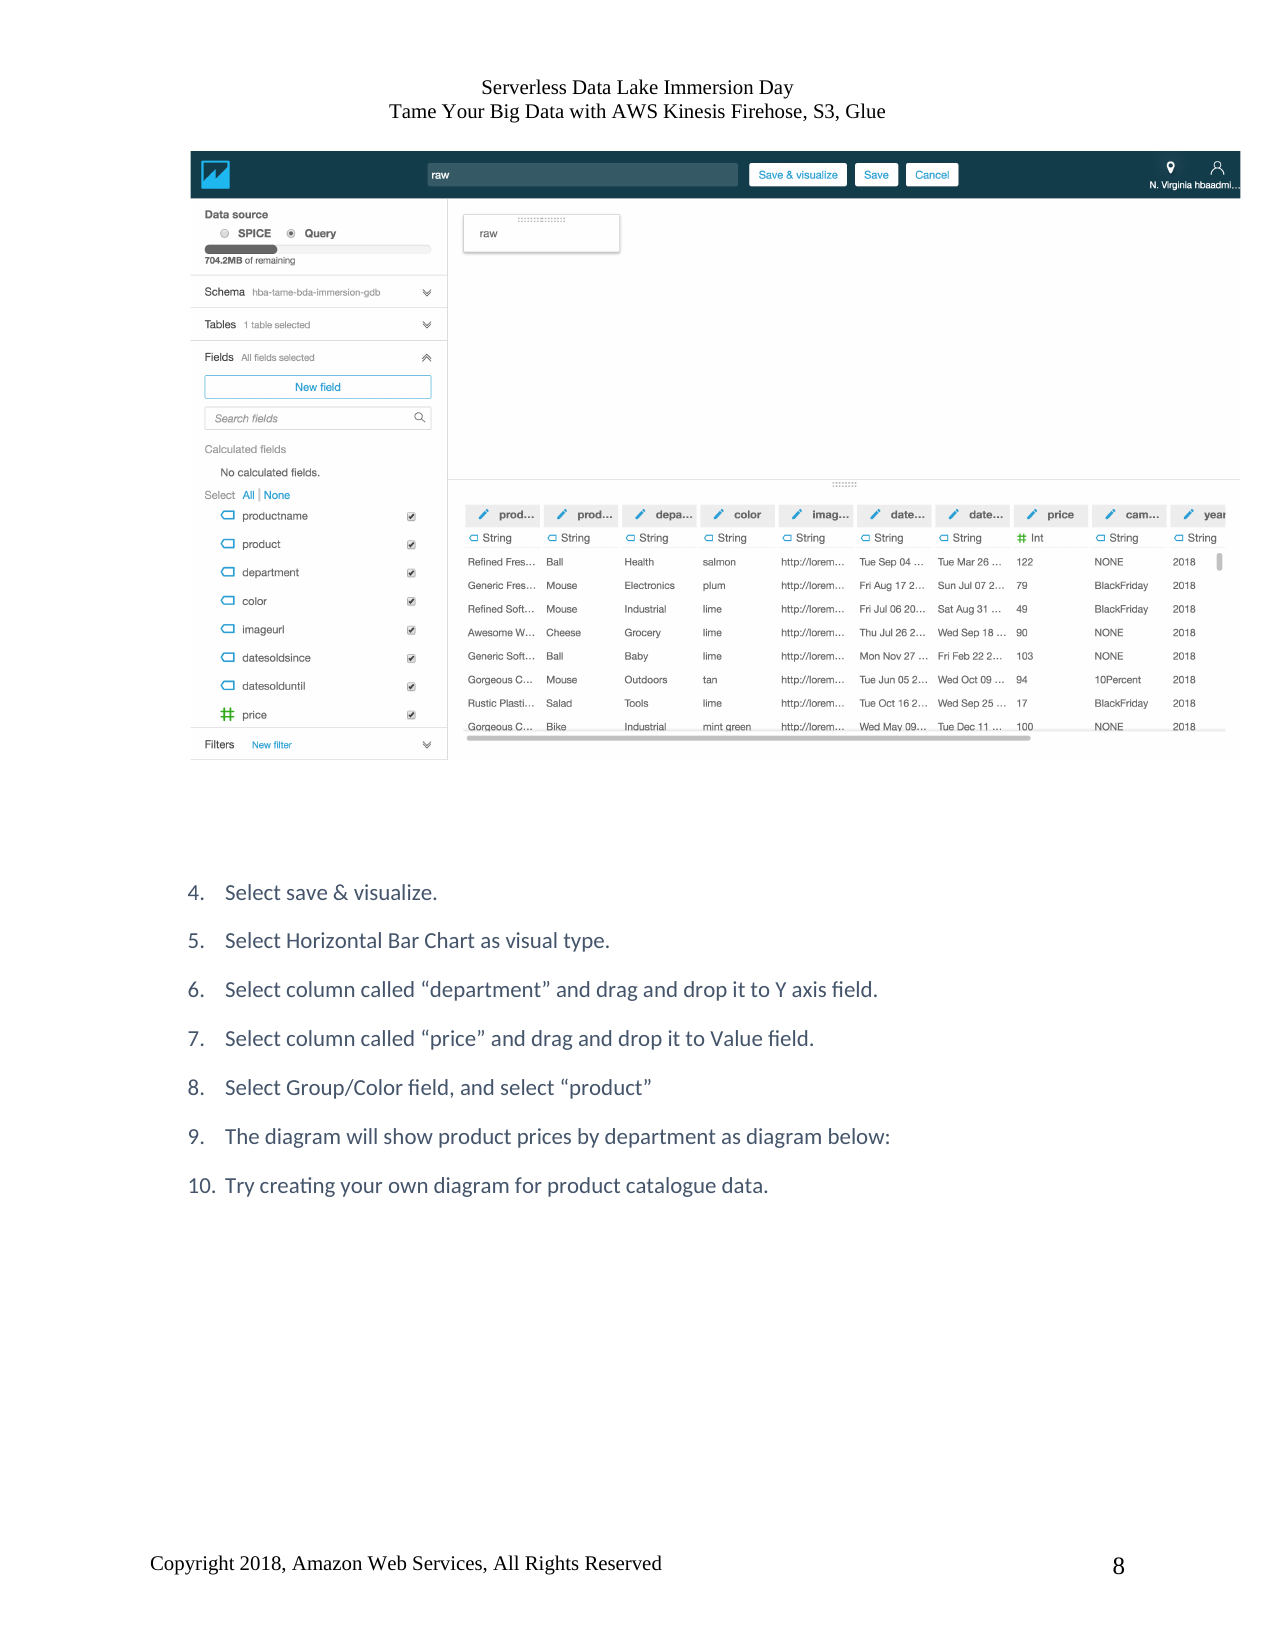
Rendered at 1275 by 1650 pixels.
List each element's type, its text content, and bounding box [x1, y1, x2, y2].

list Select column called “price” and drag and drop it to Value field. [187, 1024, 1125, 1052]
list The diagram will show product prices by department as diagram below: [187, 1122, 1125, 1150]
list Select Group/Color field, and select “product” [187, 1073, 1125, 1101]
list Select Horizontal Bar Chart as visual type. [187, 927, 1125, 954]
list Select save & visualize. [187, 878, 1125, 906]
list Select column called “department” and drag and drop it to Y axis field. [187, 975, 1125, 1003]
picture [190, 151, 1241, 760]
list Try creating your own diagram for product catalogue data. [187, 1171, 1125, 1199]
